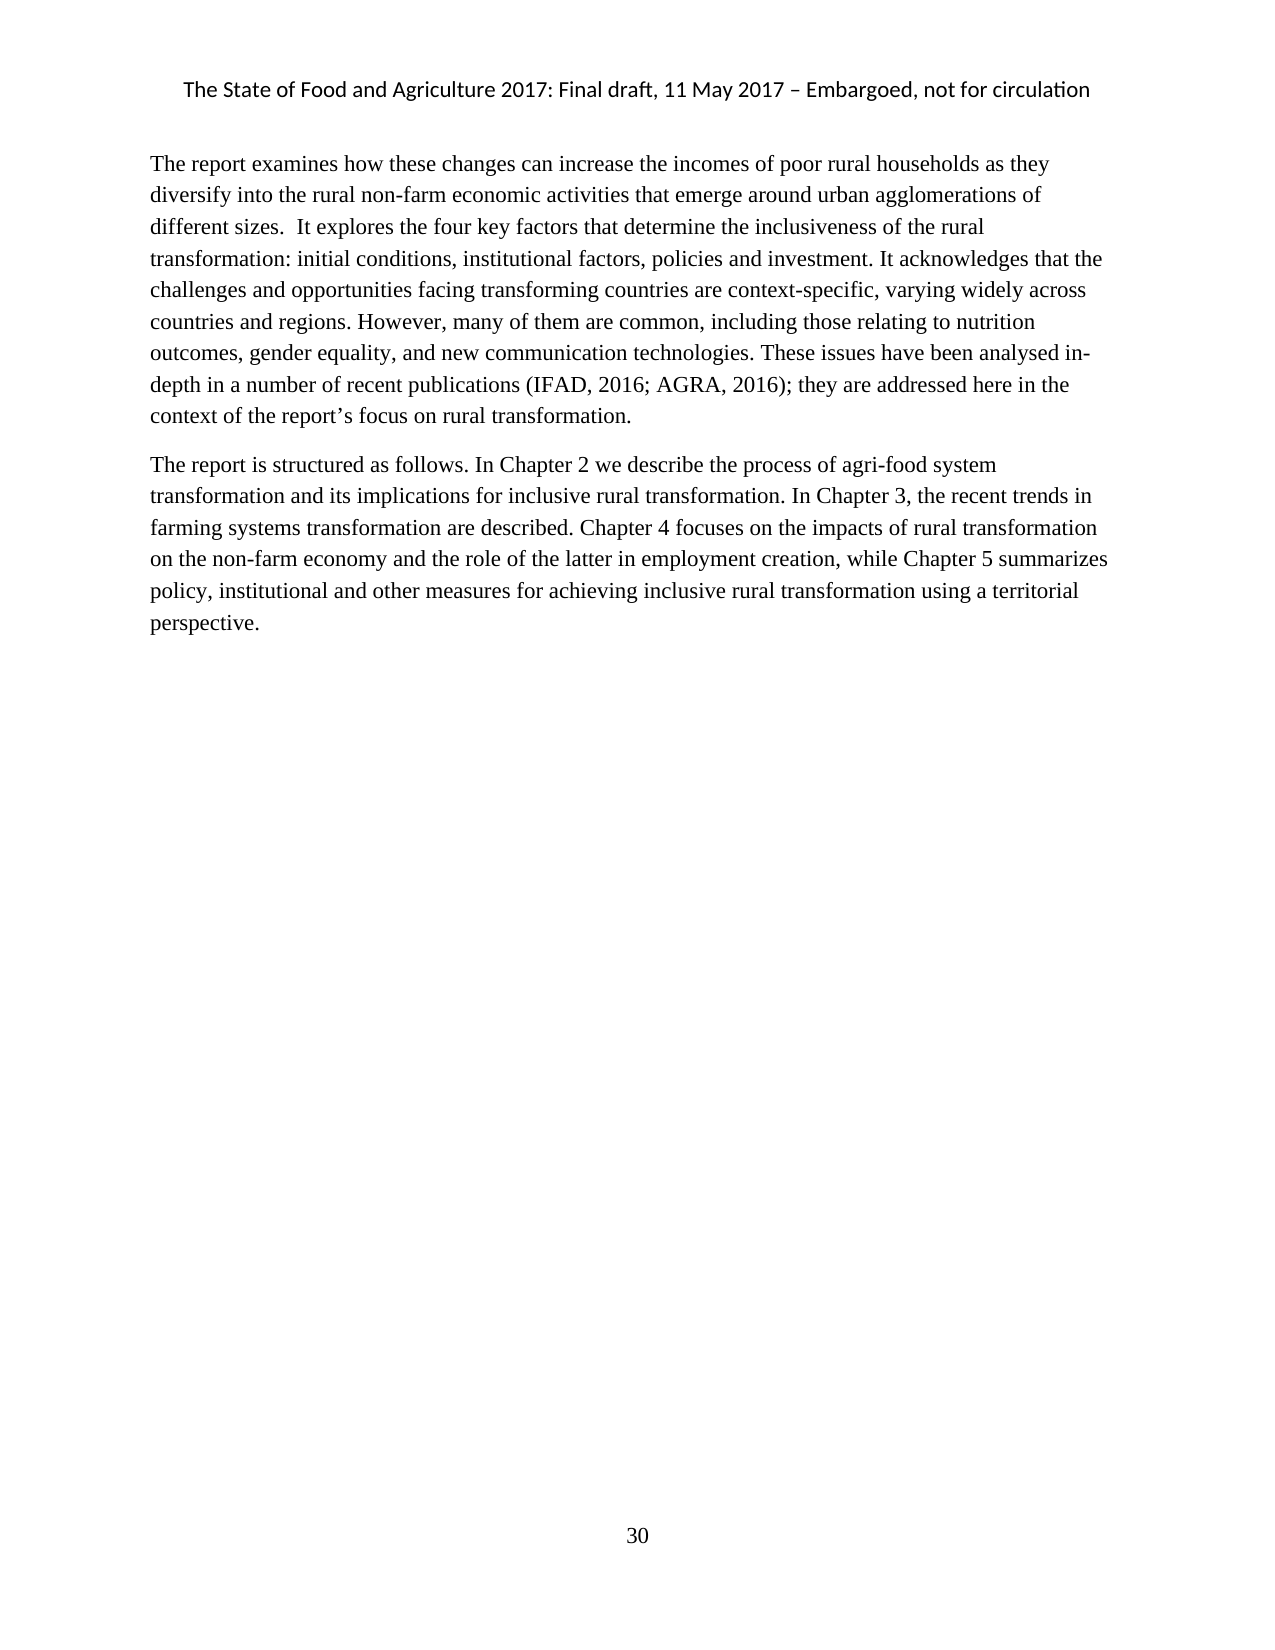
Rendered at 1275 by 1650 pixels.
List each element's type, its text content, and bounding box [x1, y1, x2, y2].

text The report examines how these changes can increase the incomes of poor rural households as they diversify into the rural non-farm economic activities that emerge around urban agglomerations of different sizes. It explores the four key factors that determine the inclusiveness of the rural transformation: initial conditions, institutional factors, policies and investment. It acknowledges that the challenges and opportunities facing transforming countries are context-specific, varying widely across countries and regions. However, many of them are common, including those relating to nutrition outcomes, gender equality, and new communication technologies. These issues have been analysed in-depth in a number of recent publications (IFAD, 2016; AGRA, 2016); they are addressed here in the context of the report’s focus on rural transformation. [150, 150, 1125, 429]
text The report is structured as follows. In Chapter 2 we describe the process of agri-food system transformation and its implications for inclusive rural transformation. In Chapter 3, the recent trends in farming systems transformation are described. Chapter 4 focuses on the impacts of rural transformation on the non-farm economy and the role of the latter in employment creation, while Chapter 5 summarizes policy, institutional and other measures for achieving inclusive rural transformation using a territorial perspective. [150, 451, 1125, 635]
